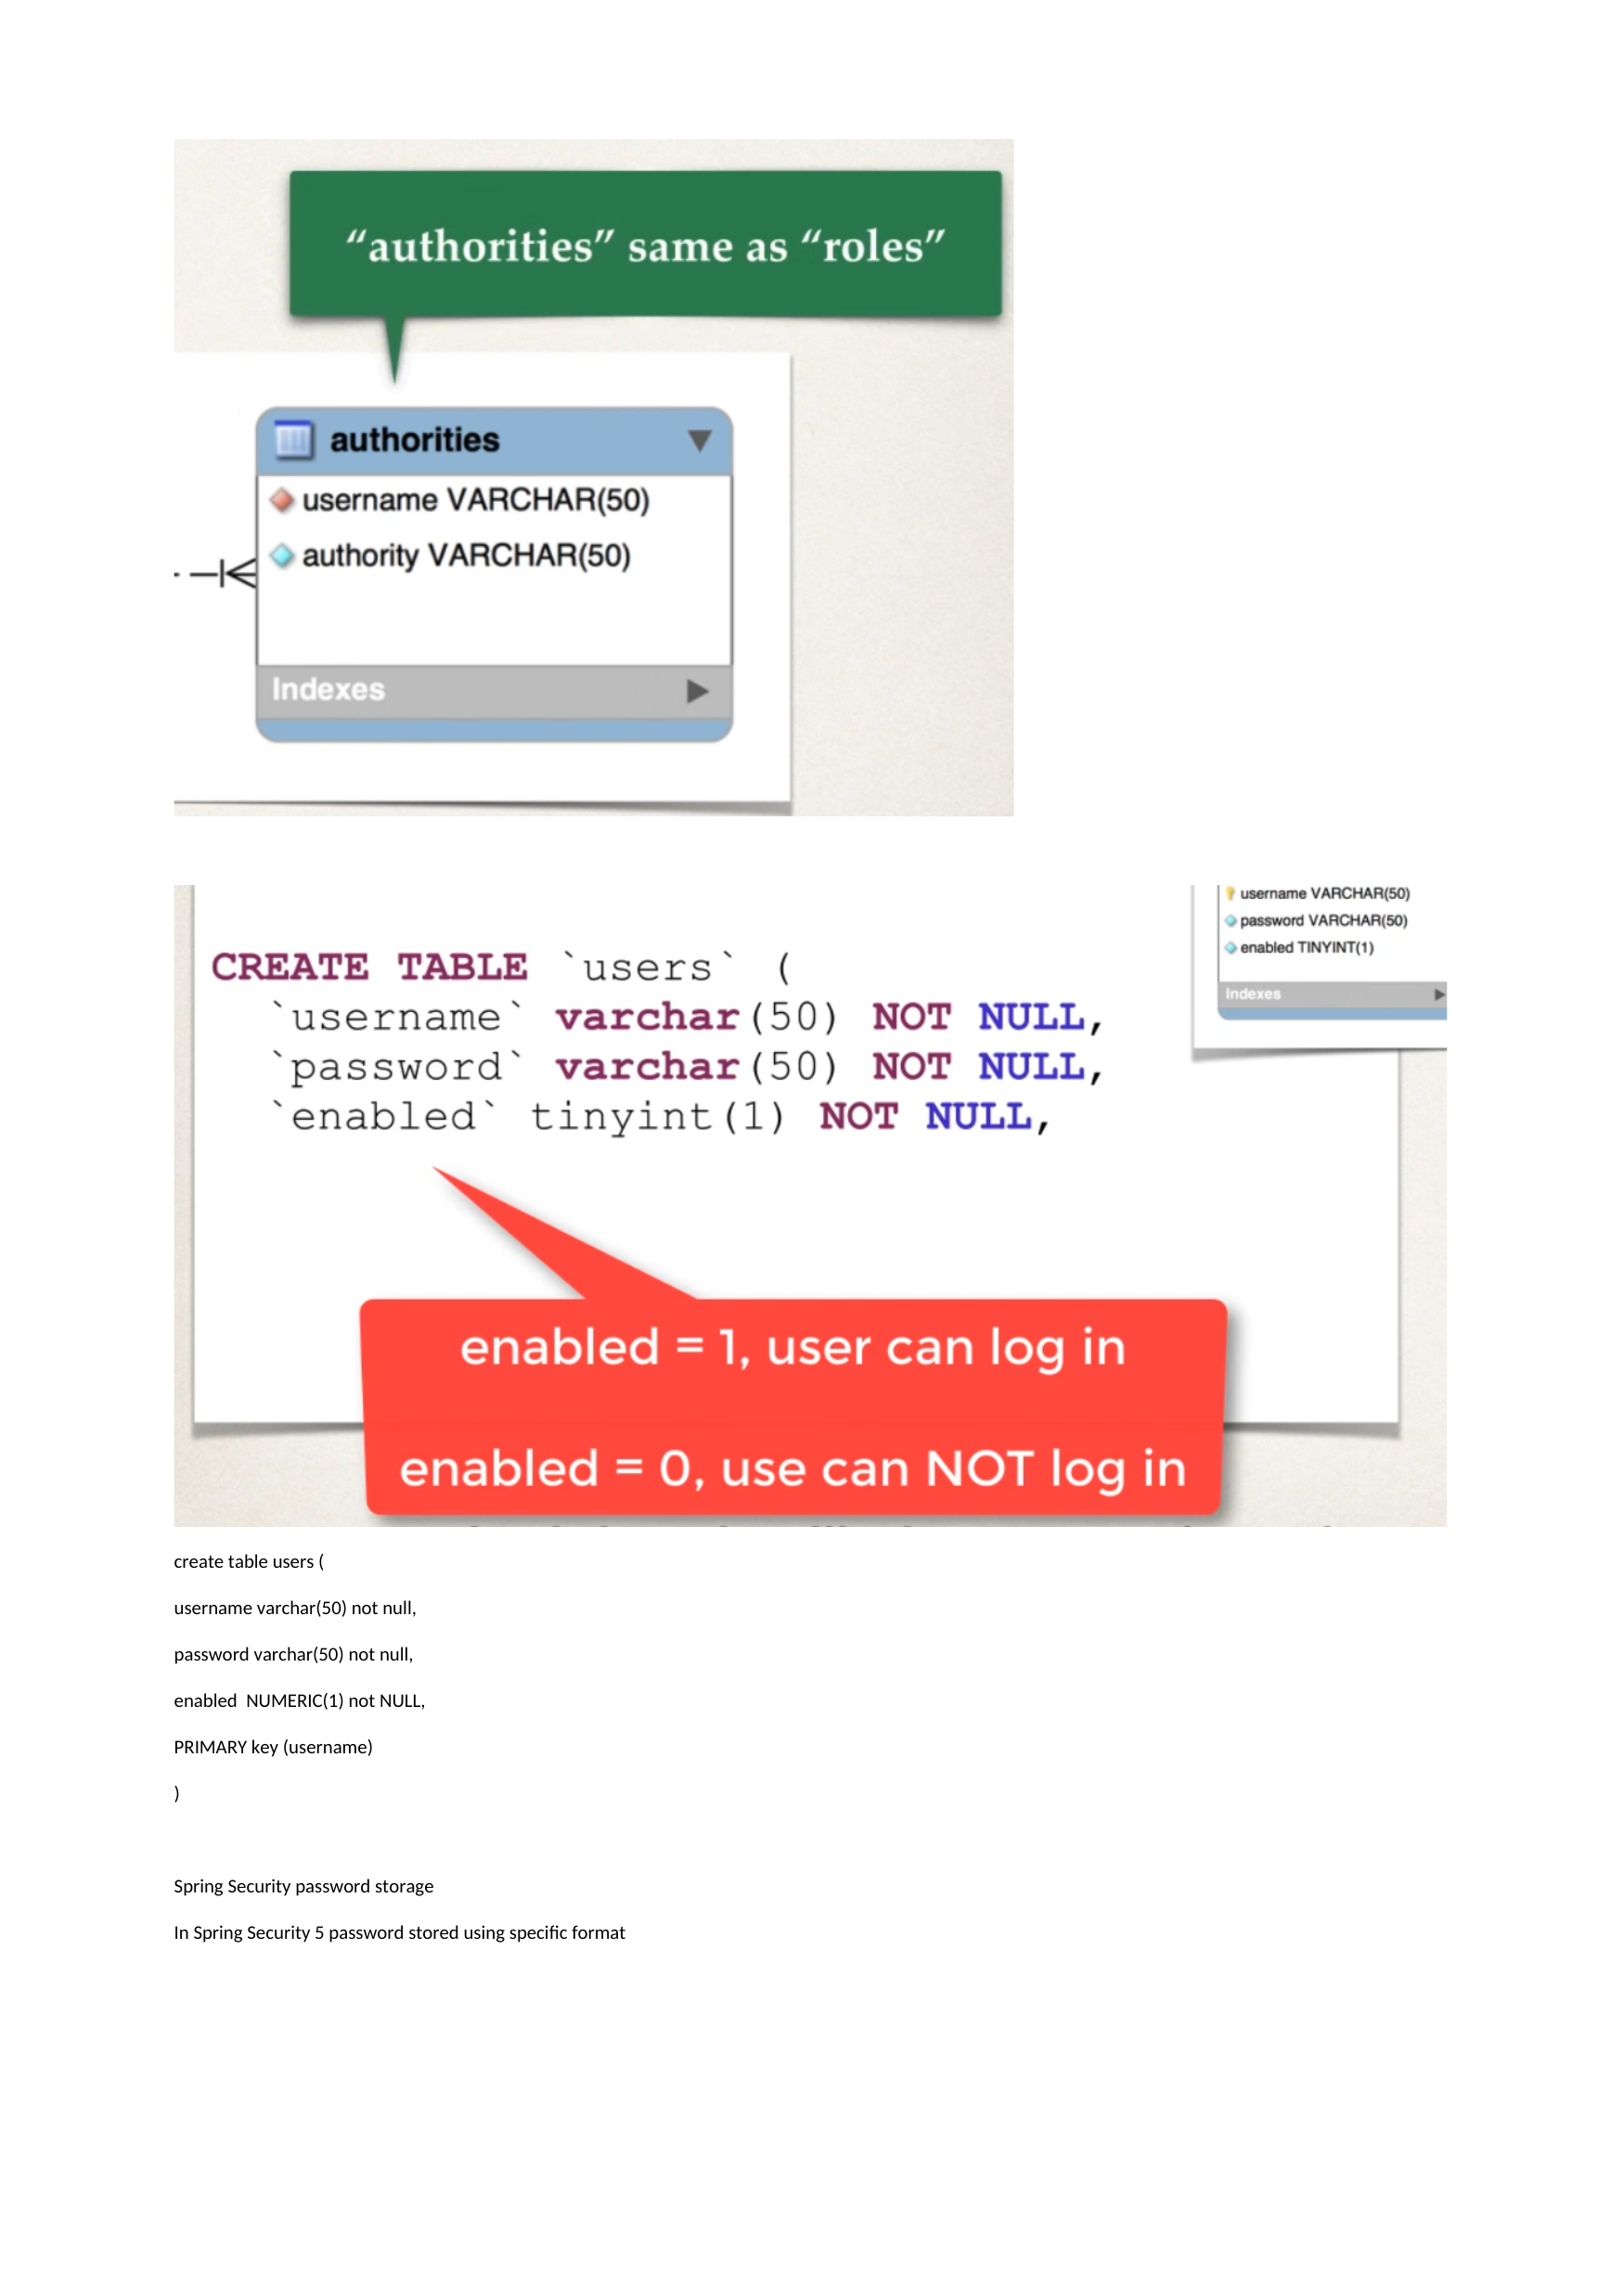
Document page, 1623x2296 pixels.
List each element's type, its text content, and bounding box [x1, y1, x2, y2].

list In Spring Security 5 password stored using specific format [174, 1920, 1449, 1943]
list username varchar(50) not null, [174, 1596, 1449, 1619]
list enabled NUMERIC(1) not NULL, [174, 1688, 1449, 1712]
list ) [174, 1781, 1449, 1804]
list Spring Security password storage [174, 1874, 1449, 1897]
list PRIMARY key (username) [174, 1735, 1449, 1758]
list password varchar(50) not null, [174, 1642, 1449, 1665]
picture [174, 885, 1448, 1527]
picture [174, 139, 1014, 816]
list create table users ( [174, 1549, 1449, 1572]
